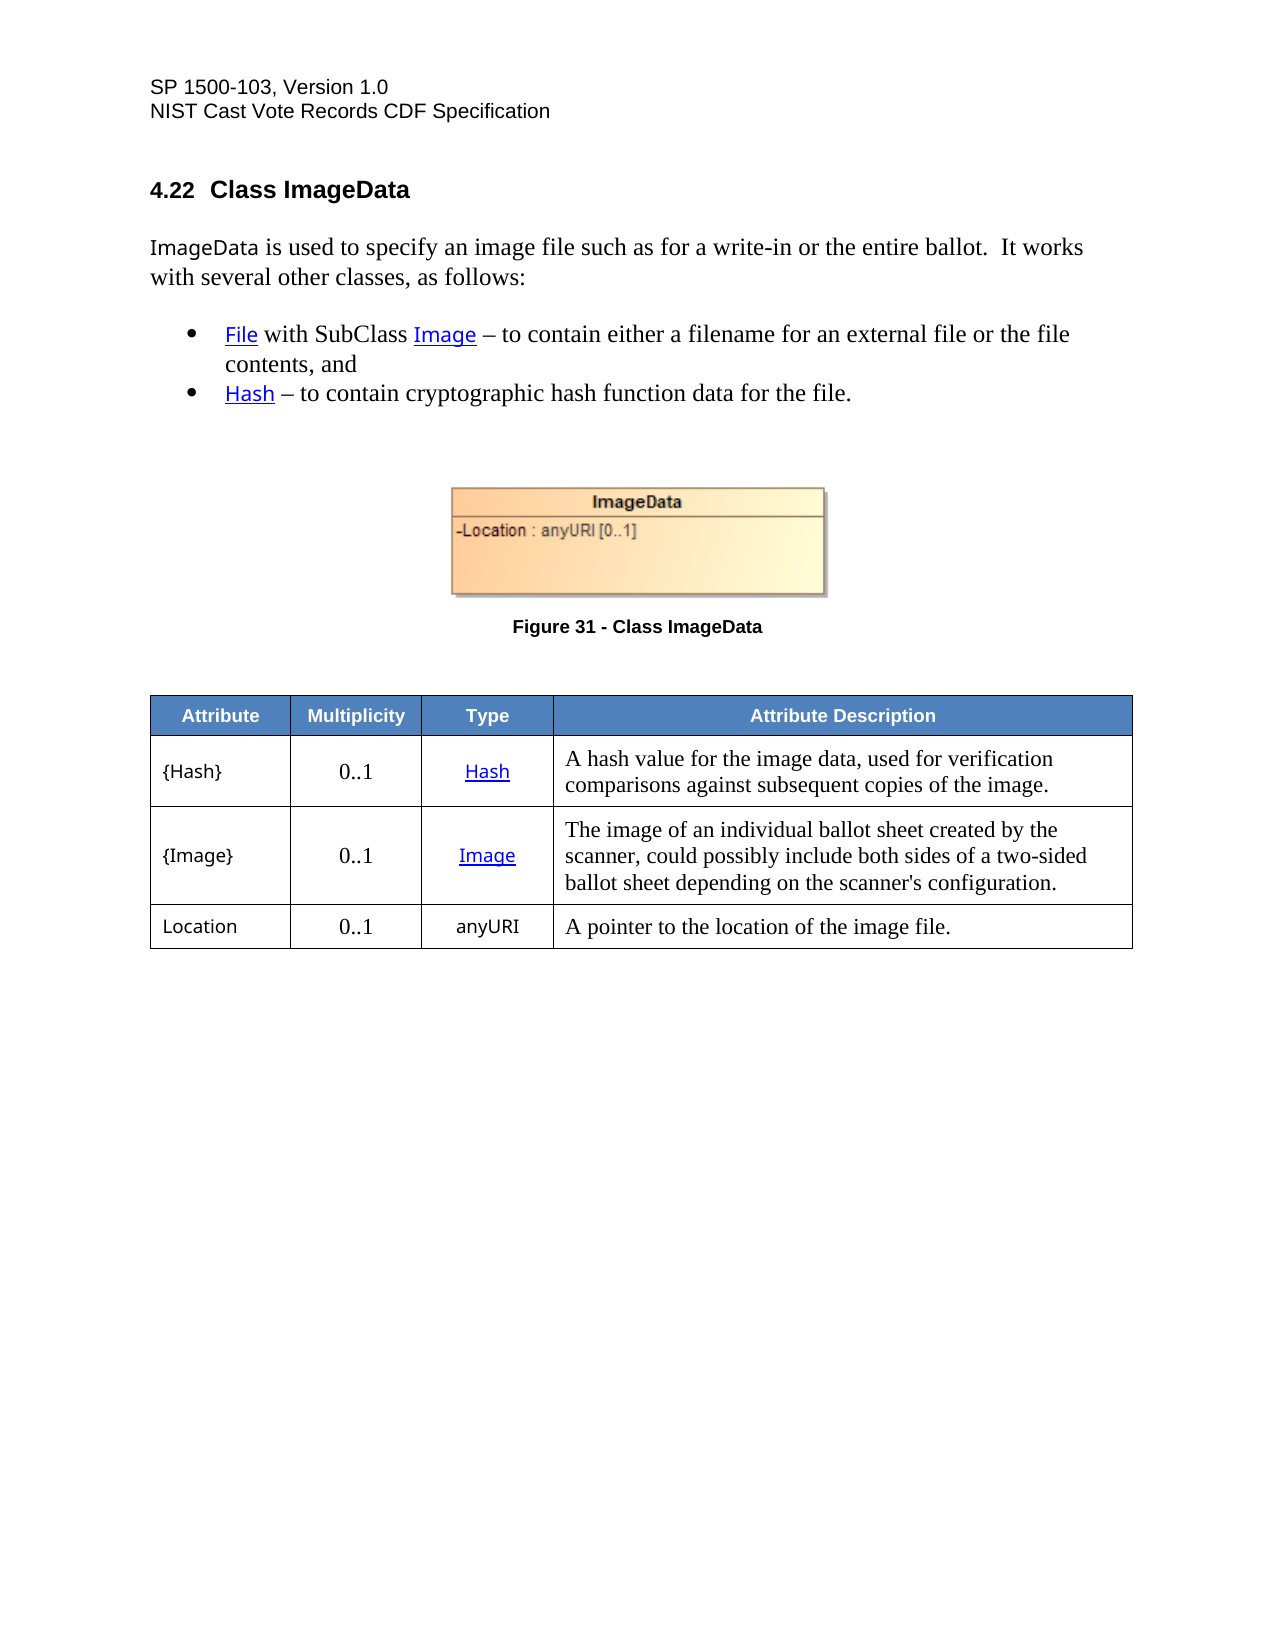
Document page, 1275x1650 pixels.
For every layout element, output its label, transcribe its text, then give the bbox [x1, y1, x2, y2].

table_header Type [422, 696, 553, 735]
text ImageData is used to specify an image file such as for a write-in or the entire ballot. It works with several other classes, as follows: [150, 232, 1125, 291]
table_cell {Image} [151, 807, 290, 904]
table_cell 0..1 [291, 736, 421, 806]
table_cell 0..1 [291, 905, 421, 948]
table_cell Location [151, 905, 290, 948]
table_cell A pointer to the location of the image file. [554, 905, 1132, 948]
table_cell The image of an individual ballot sheet created by the scanner, could possibly include both sides of a two-sided ballot sheet depending on the scanner's configuration. [554, 807, 1132, 904]
text Figure 31 - Class ImageData [150, 616, 1125, 638]
subtitle Class ImageData [150, 175, 1125, 204]
table_cell {Hash} [151, 736, 290, 806]
table_cell anyURI [422, 905, 553, 948]
table_cell 0..1 [291, 807, 421, 904]
picture [428, 464, 847, 617]
table_header Multiplicity [291, 696, 421, 735]
table_header Attribute Description [554, 696, 1132, 735]
list File with SubClass Image – to contain either a filename for an external file or the file contents, and [187, 319, 1125, 378]
table_cell A hash value for the image data, used for verification comparisons against subsequent copies of the image. [554, 736, 1132, 806]
list Hash – to contain cryptographic hash function data for the file. [187, 378, 1125, 407]
table_header Attribute [151, 696, 290, 735]
table_cell Hash [422, 736, 553, 806]
table_cell Image [422, 807, 553, 904]
